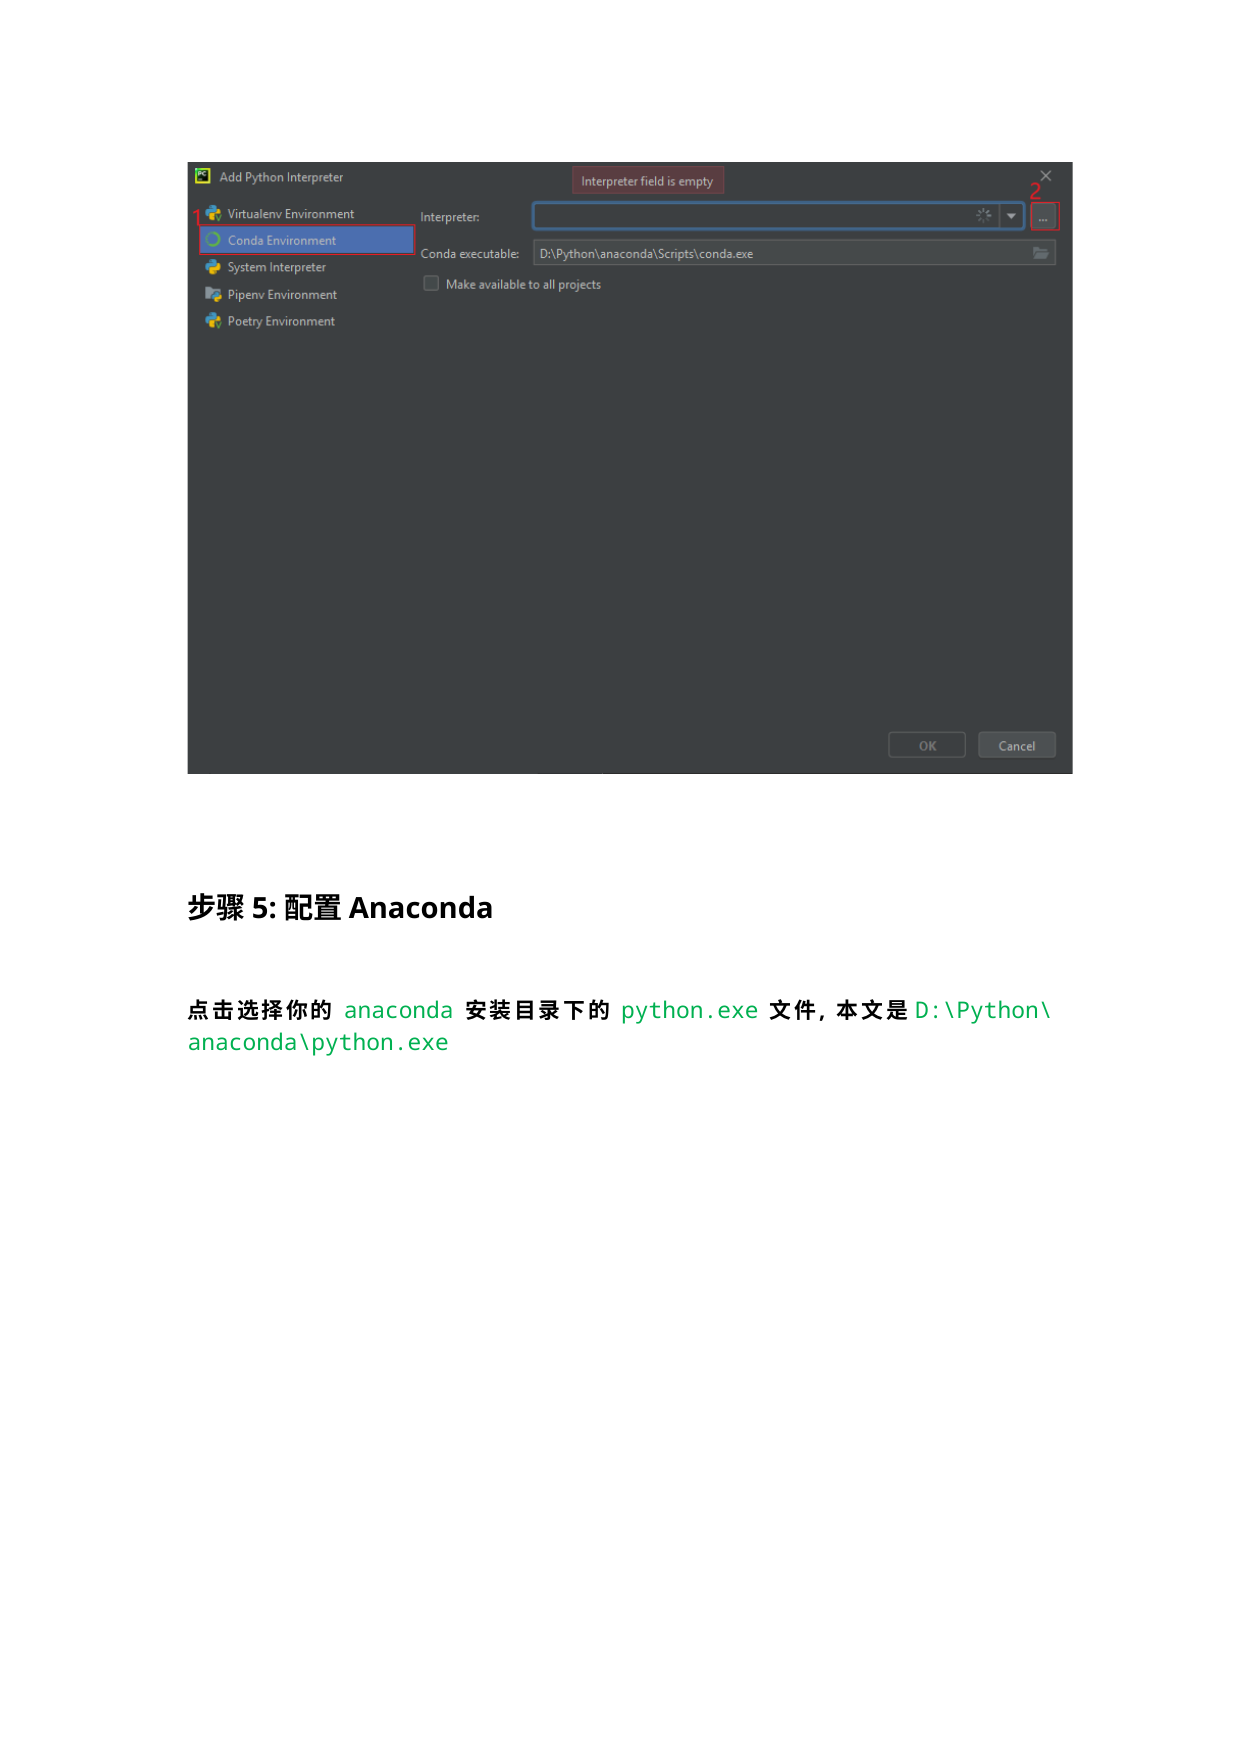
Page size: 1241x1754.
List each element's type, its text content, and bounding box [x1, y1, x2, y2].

text 点击选择你的 anaconda 安装目录下的 python.exe 文件, 本文是D:\Python\anaconda\python.exe [187, 992, 1053, 1057]
picture [187, 162, 1073, 774]
subtitle 步骤5: 配置Anaconda [187, 874, 1053, 939]
